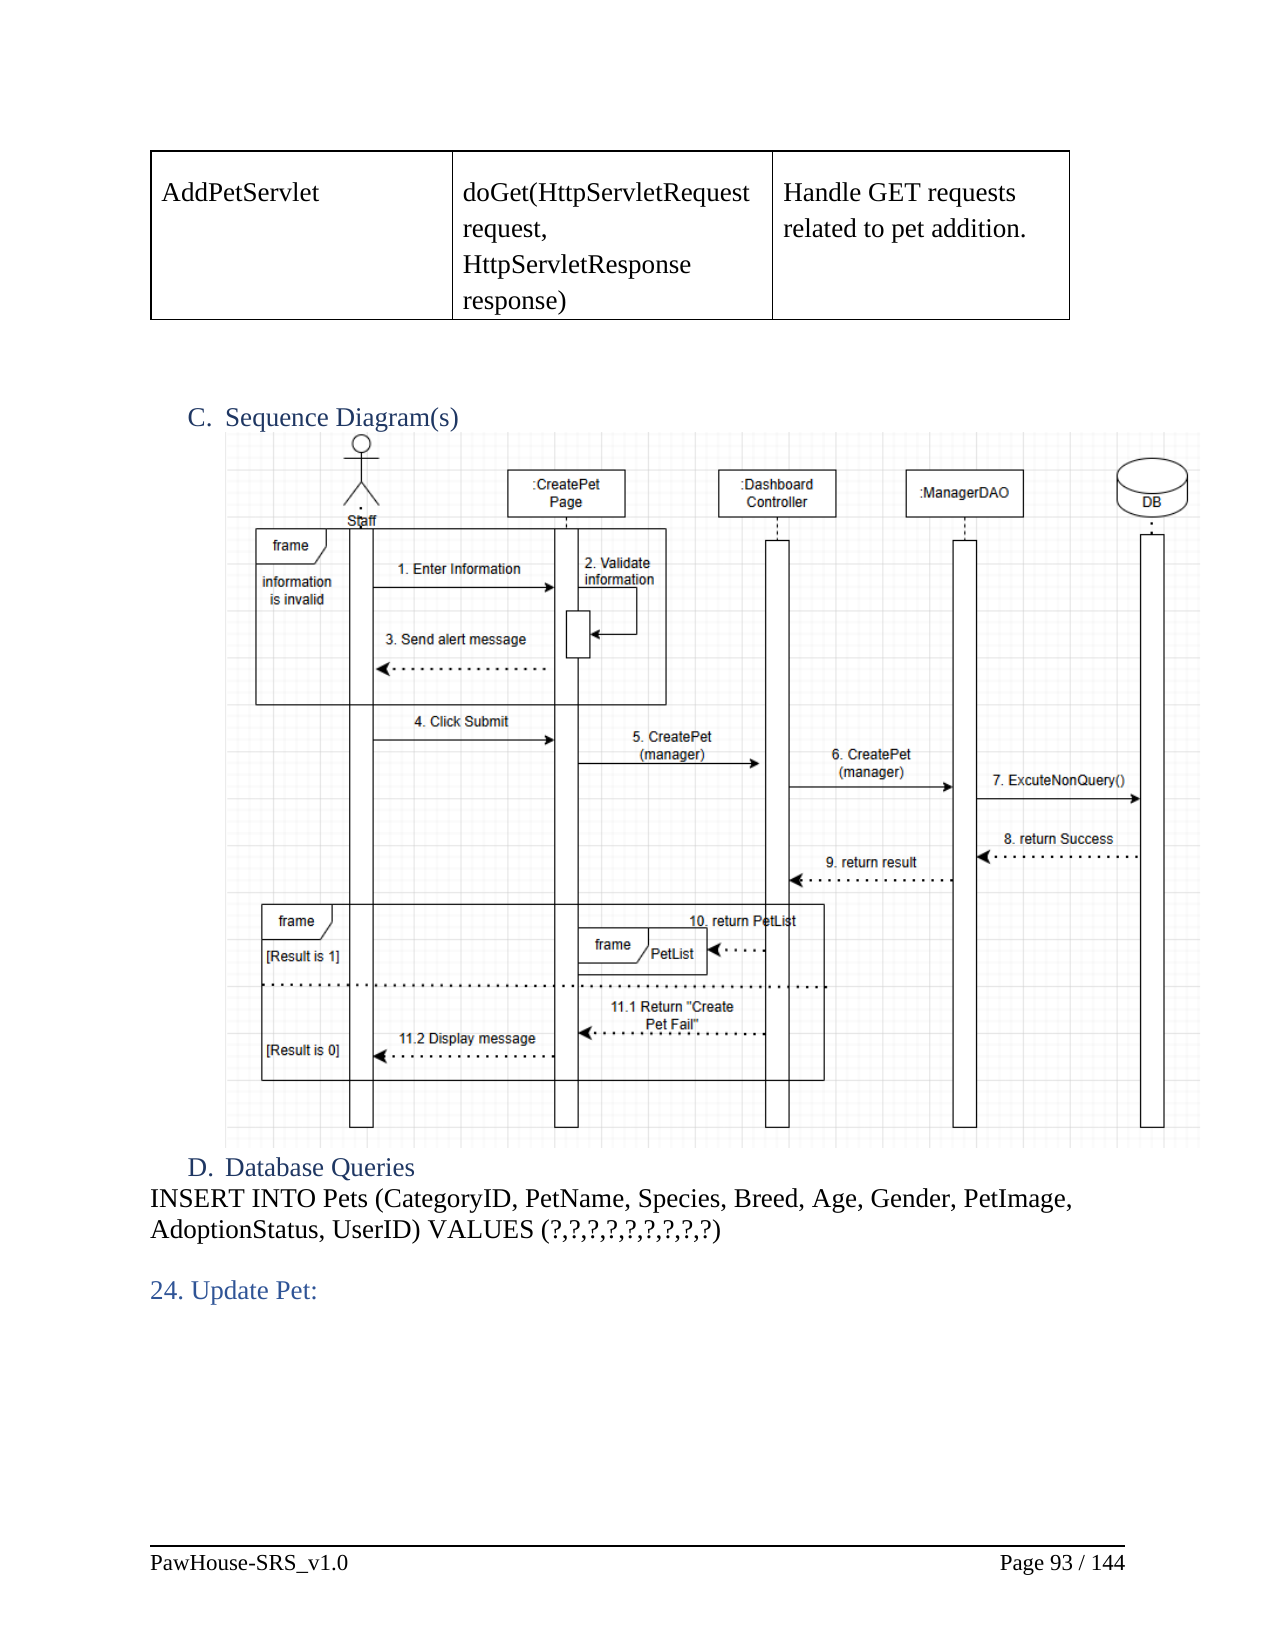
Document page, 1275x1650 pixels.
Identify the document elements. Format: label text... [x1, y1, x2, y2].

text INSERT INTO Pets (CategoryID, PetName, Species, Breed, Age, Gender, PetImage, AdoptionStatus, UserID) VALUES (?,?,?,?,?,?,?,?,?) [150, 1182, 1125, 1245]
table_cell AddPetServlet [152, 152, 452, 319]
subtitle Sequence Diagram(s) [187, 401, 1125, 433]
table_cell Handle GET requests related to pet addition. [773, 152, 1069, 319]
subtitle Database Queries [187, 1151, 1125, 1182]
table_cell doGet(HttpServletRequest request, HttpServletResponse response) [453, 152, 772, 319]
picture [225, 432, 1200, 1148]
subtitle 24. Update Pet: [150, 1274, 1125, 1305]
